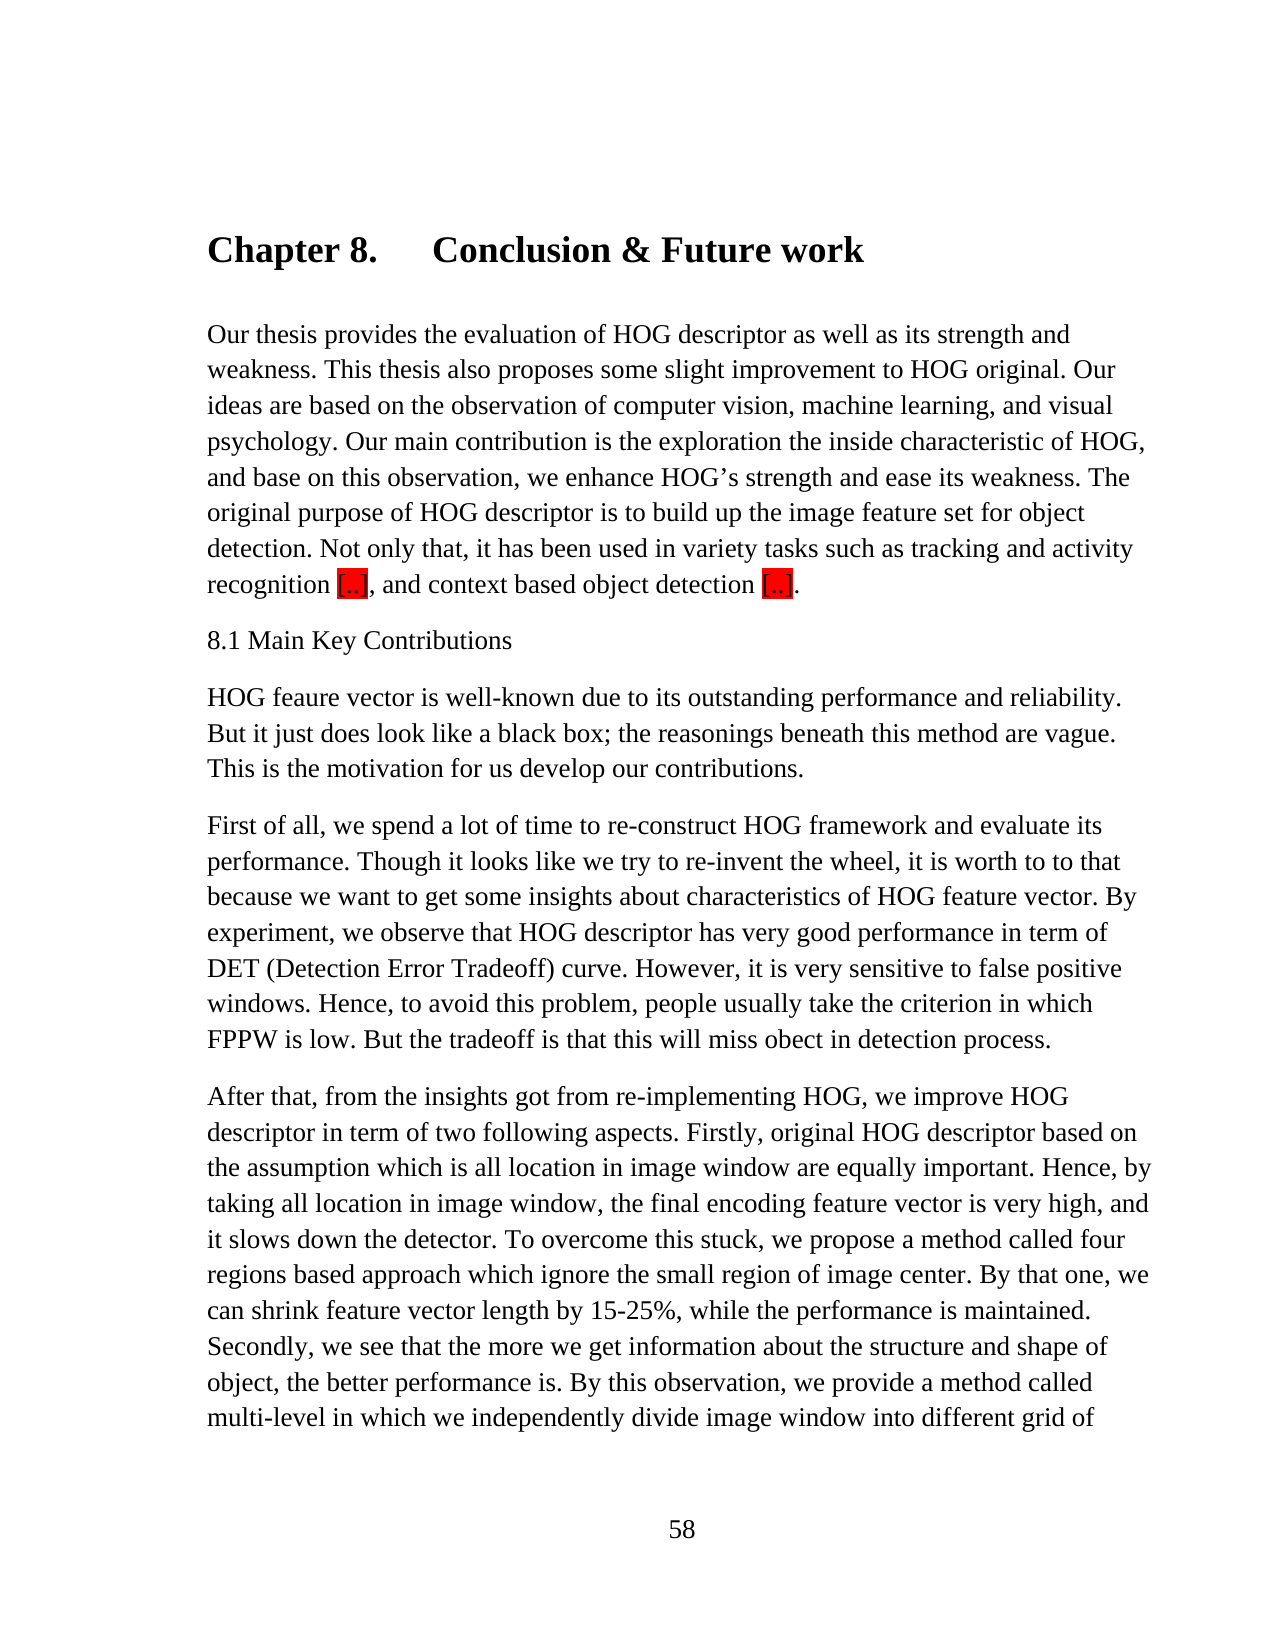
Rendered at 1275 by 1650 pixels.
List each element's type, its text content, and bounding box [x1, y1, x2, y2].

text 8.1 Main Key Contributions [207, 624, 1157, 656]
text HOG feaure vector is well-known due to its outstanding performance and reliability. But it just does look like a black box; the reasonings beneath this method are vague. This is the motivation for us develop our contributions. [207, 681, 1157, 783]
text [207, 1080, 1157, 1433]
list Our thesis provides the evaluation of HOG descriptor as well as its strength and weakness. This thesis also proposes some slight improvement to HOG original. Our ideas are based on the observation of computer vision, machine learning, and visual psychology. Our main contribution is the exploration the inside characteristic of HOG, and base on this observation, we enhance HOG’s strength and ease its weakness. The original purpose of HOG descriptor is to build up the image feature set for object detection. Not only that, it has been used in variety tasks such as tracking and activity recognition [..], and context based object detection [..]. [207, 318, 1157, 599]
subtitle Conclusion & Future work [207, 227, 1157, 270]
text First of all, we spend a lot of time to re-construct HOG framework and evaluate its performance. Though it looks like we try to re-invent the wheel, it is worth to to that because we want to get some insights about characteristics of HOG feature vector. By experiment, we observe that HOG descriptor has very good performance in term of DET (Detection Error Tradeoff) curve. However, it is very sensitive to false positive windows. Hence, to avoid this problem, people usually take the criterion in which FPPW is low. But the tradeoff is that this will miss obect in detection process. [207, 809, 1157, 1054]
